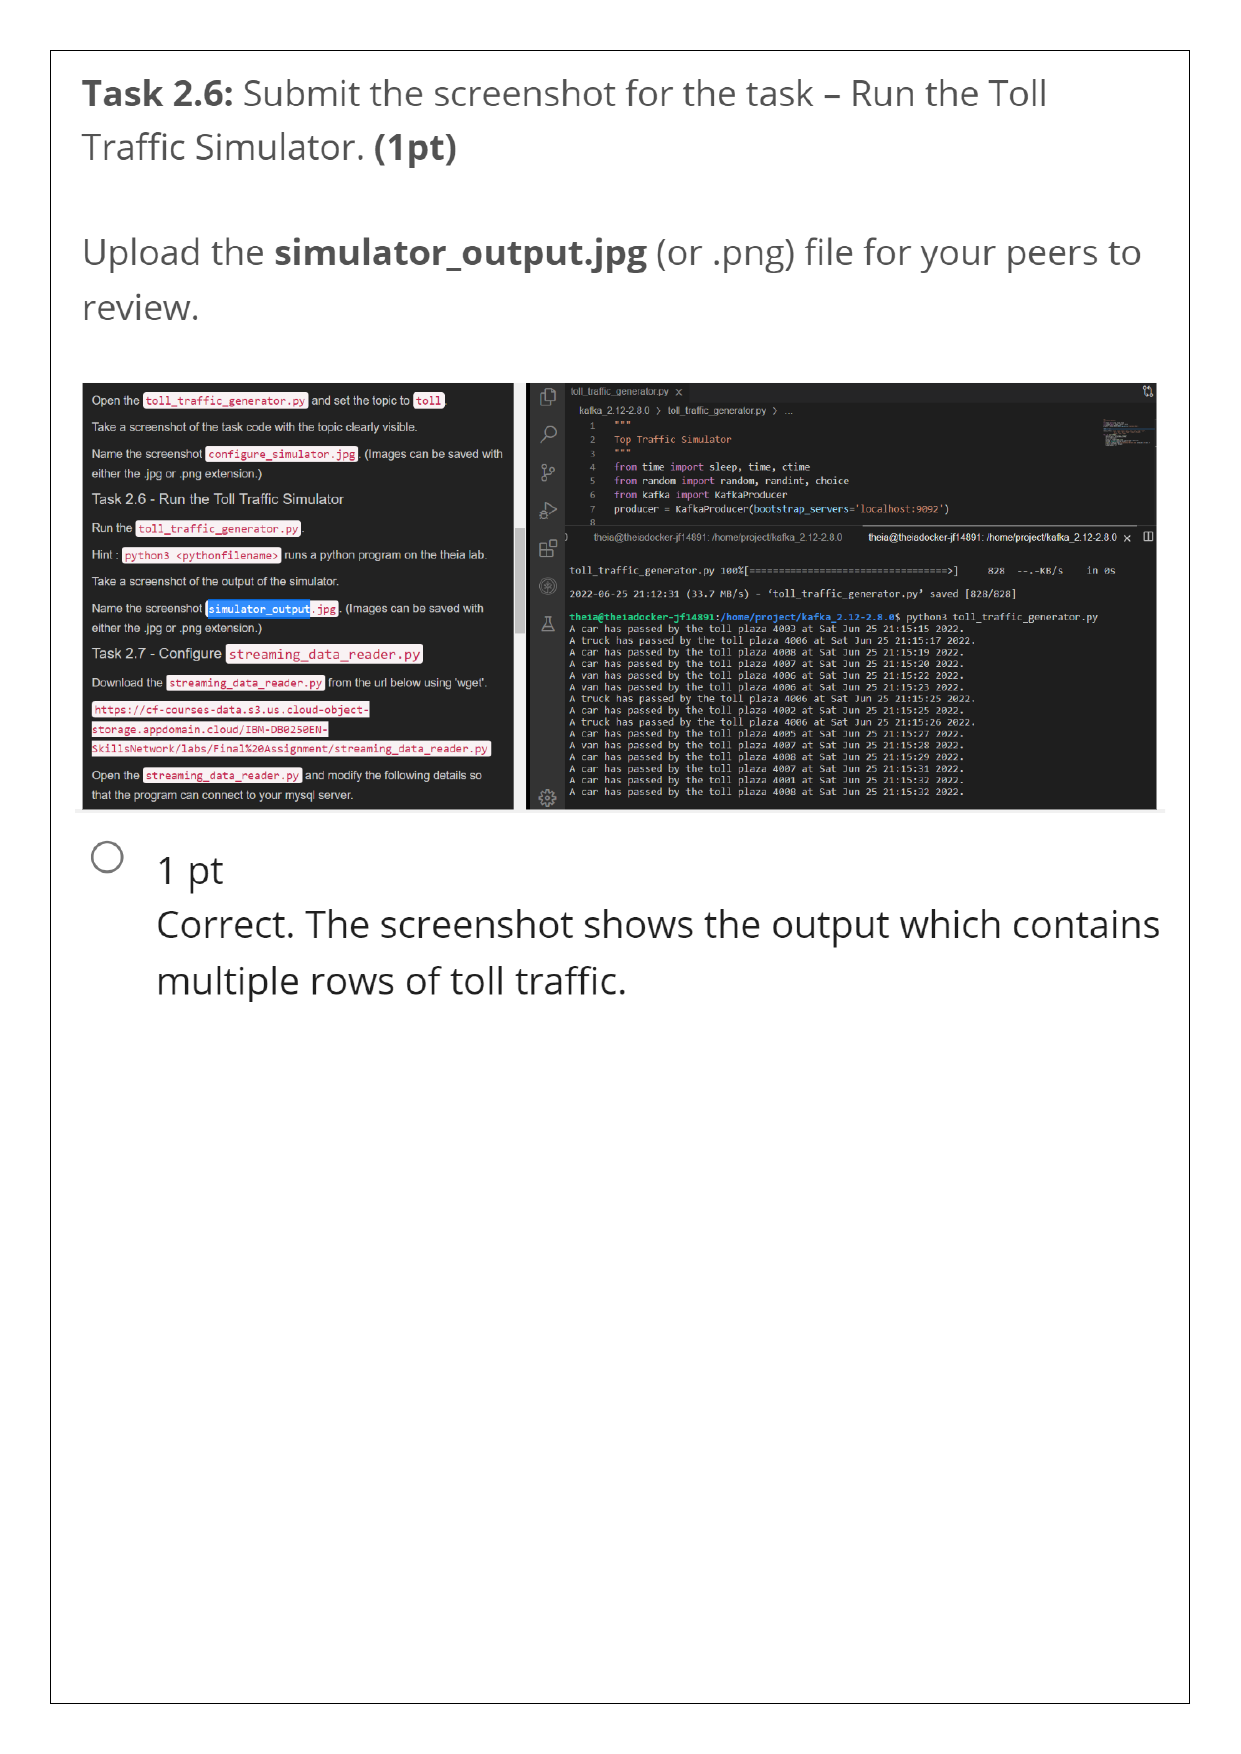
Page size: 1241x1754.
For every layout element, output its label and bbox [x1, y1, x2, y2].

picture [75, 831, 1166, 1002]
picture [75, 75, 1166, 813]
